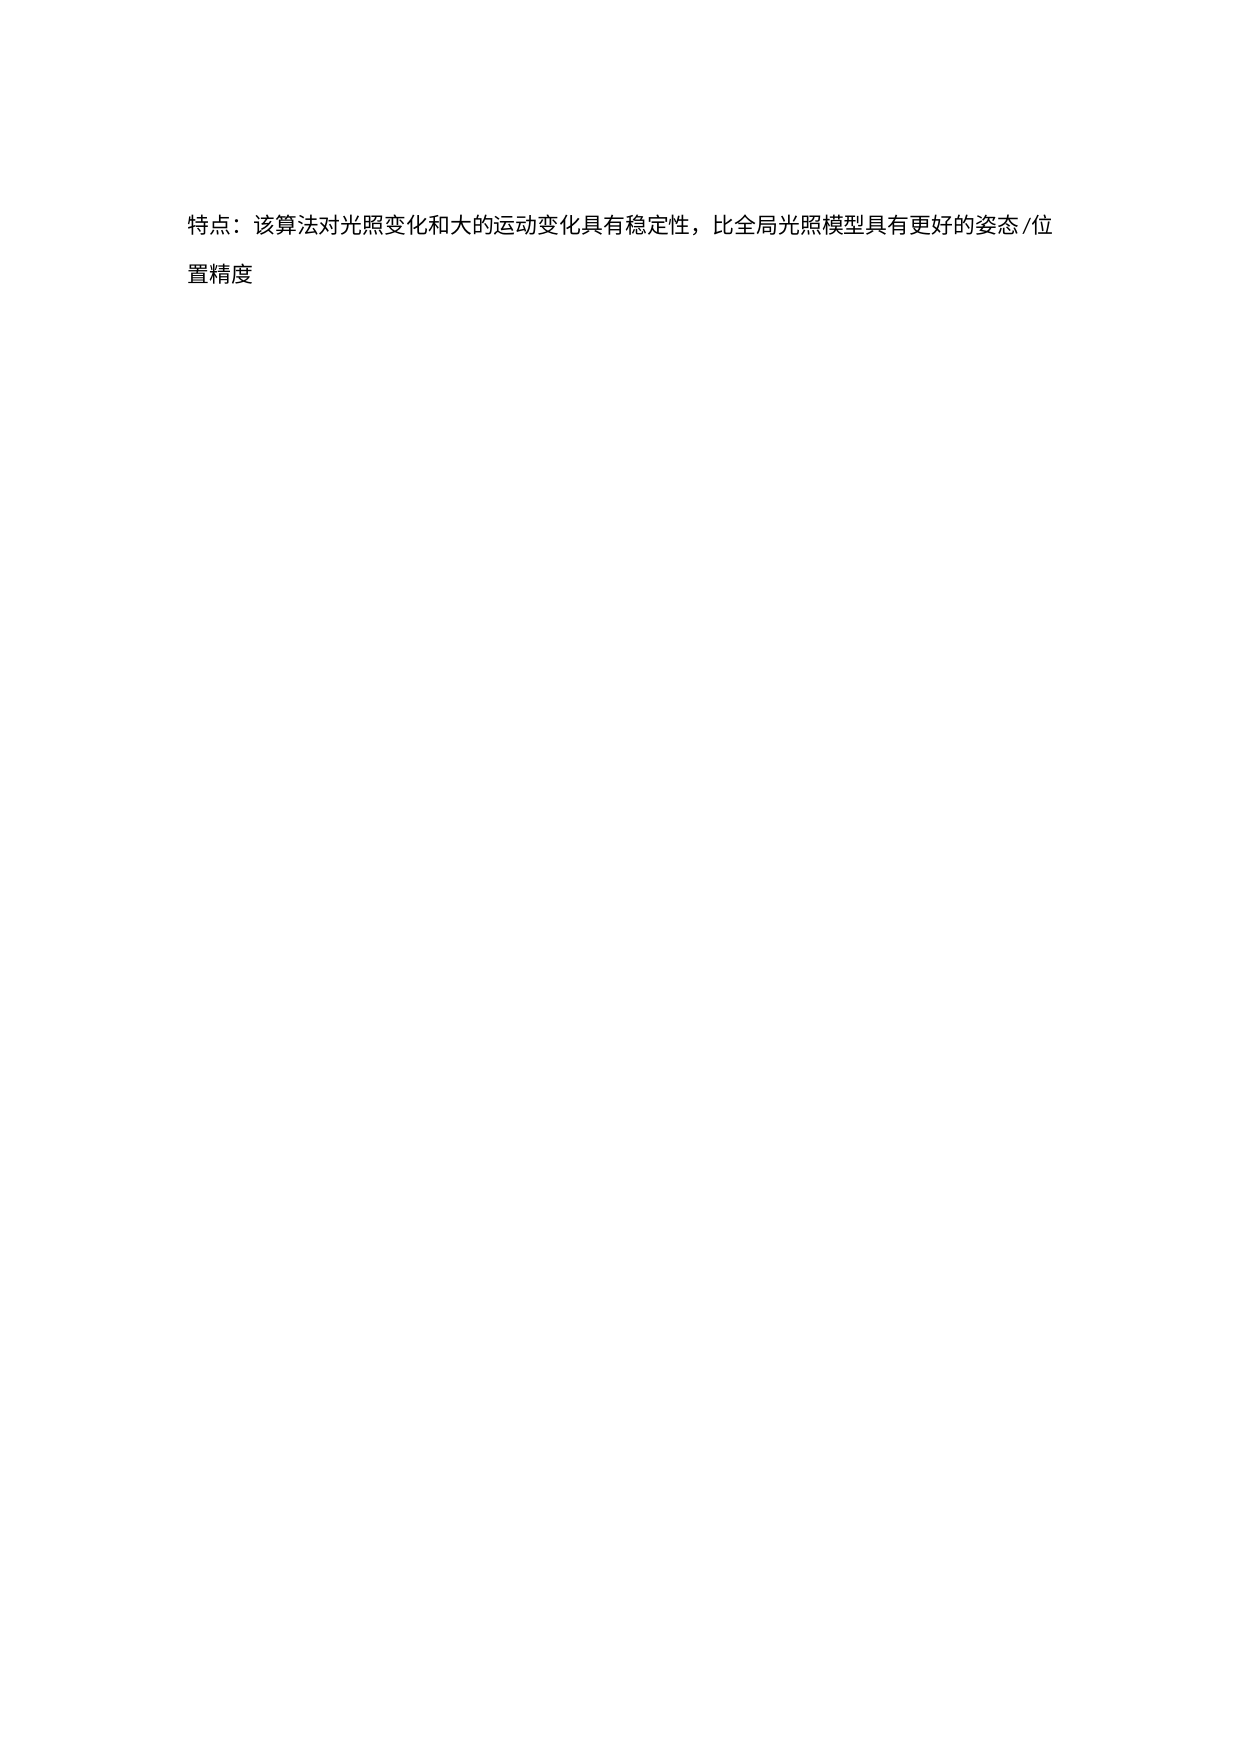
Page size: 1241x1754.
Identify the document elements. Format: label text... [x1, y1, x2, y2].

text 特点：该算法对光照变化和大的运动变化具有稳定性，比全局光照模型具有更好的姿态/位置精度 [187, 208, 1053, 289]
